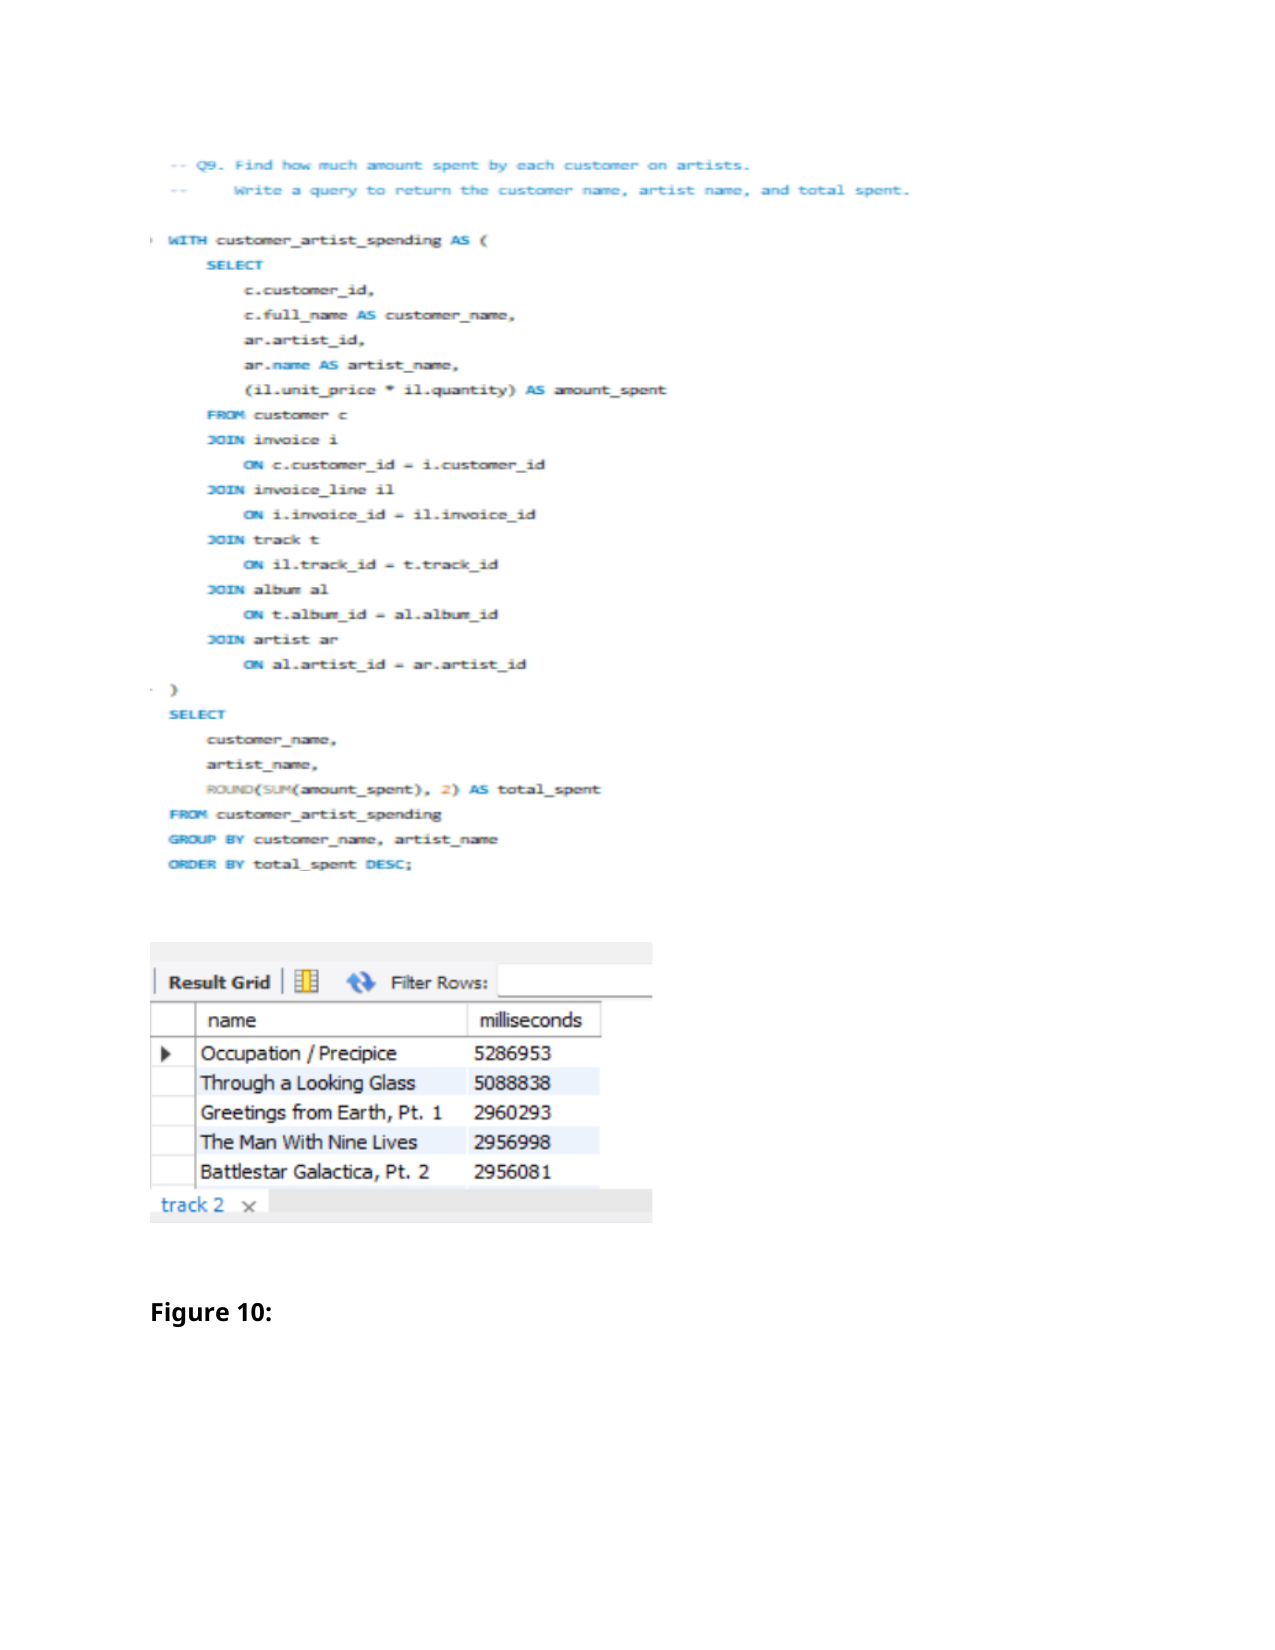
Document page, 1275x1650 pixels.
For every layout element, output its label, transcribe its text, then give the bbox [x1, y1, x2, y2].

picture [150, 942, 653, 1223]
picture [150, 150, 1039, 871]
text Figure 10: [150, 1294, 1125, 1328]
